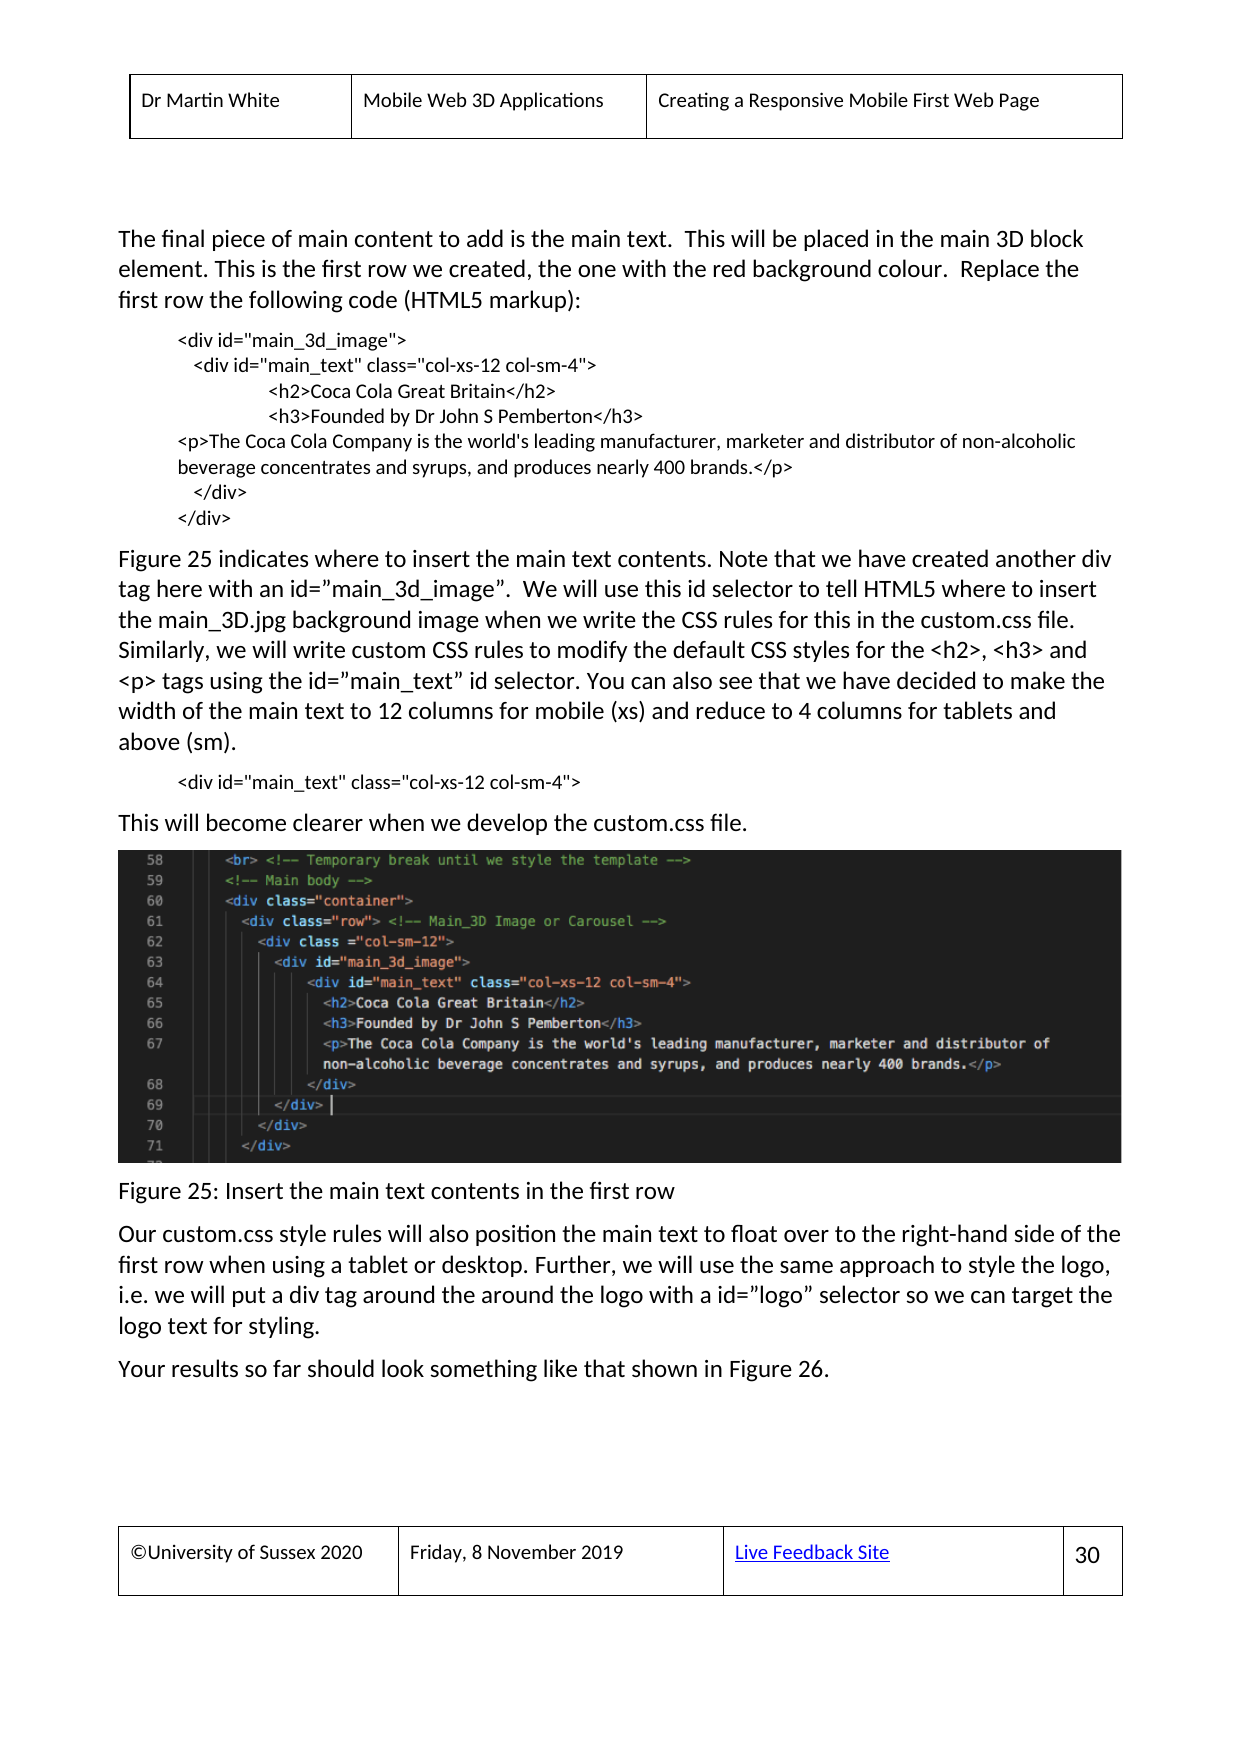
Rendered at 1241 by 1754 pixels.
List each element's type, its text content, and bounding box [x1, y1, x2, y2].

text </div> [177, 479, 1122, 505]
text Figure 25 indicates where to insert the main text contents. Note that we have created another div tag here with an id=”main_3d_image”. We will use this id selector to tell HTML5 where to insert the main_3D.jpg background image when we write the CSS rules for this in the custom.css file. Similarly, we will write custom CSS rules to modify the default CSS styles for the <h2>, <h3> and <p> tags using the id=”main_text” id selector. You can also see that we have decided to make the width of the main text to 12 columns for mobile (xs) and reduce to 4 columns for tablets and above (sm). [118, 543, 1122, 757]
text <h3>Founded by Dr John S Pemberton</h3> [177, 403, 1122, 429]
text Figure 25: Insert the main text contents in the first row [118, 1176, 1122, 1206]
text <div id="main_3d_image"> [177, 327, 1122, 352]
text <h2>Coca Cola Great Britain</h2> [177, 378, 1122, 403]
text Our custom.css style rules will also position the main text to float over to the right-hand side of the first row when using a tablet or desktop. Further, we will use the same approach to style the logo, i.e. we will put a div tag around the around the logo with a id=”logo” selector so we can target the logo text for styling. [118, 1218, 1122, 1341]
picture [118, 850, 1122, 1163]
text <div id="main_text" class="col-xs-12 col-sm-4"> [177, 352, 1122, 378]
text Your results so far should look something like that shown in Figure 26. [118, 1353, 1122, 1384]
text This will become clearer when we develop the custom.css file. [118, 807, 1122, 837]
text <div id="main_text" class="col-xs-12 col-sm-4"> [177, 769, 1122, 794]
text The final piece of main content to add is the main text. This will be placed in the main 3D block element. This is the first row we created, the one with the red background colour. Replace the first row the following code (HTML5 markup): [118, 223, 1122, 314]
text <p>The Coca Cola Company is the world's leading manufacturer, marketer and distributor of non-alcoholic beverage concentrates and syrups, and produces nearly 400 brands.</p> [177, 429, 1122, 479]
text </div> [177, 505, 1122, 530]
